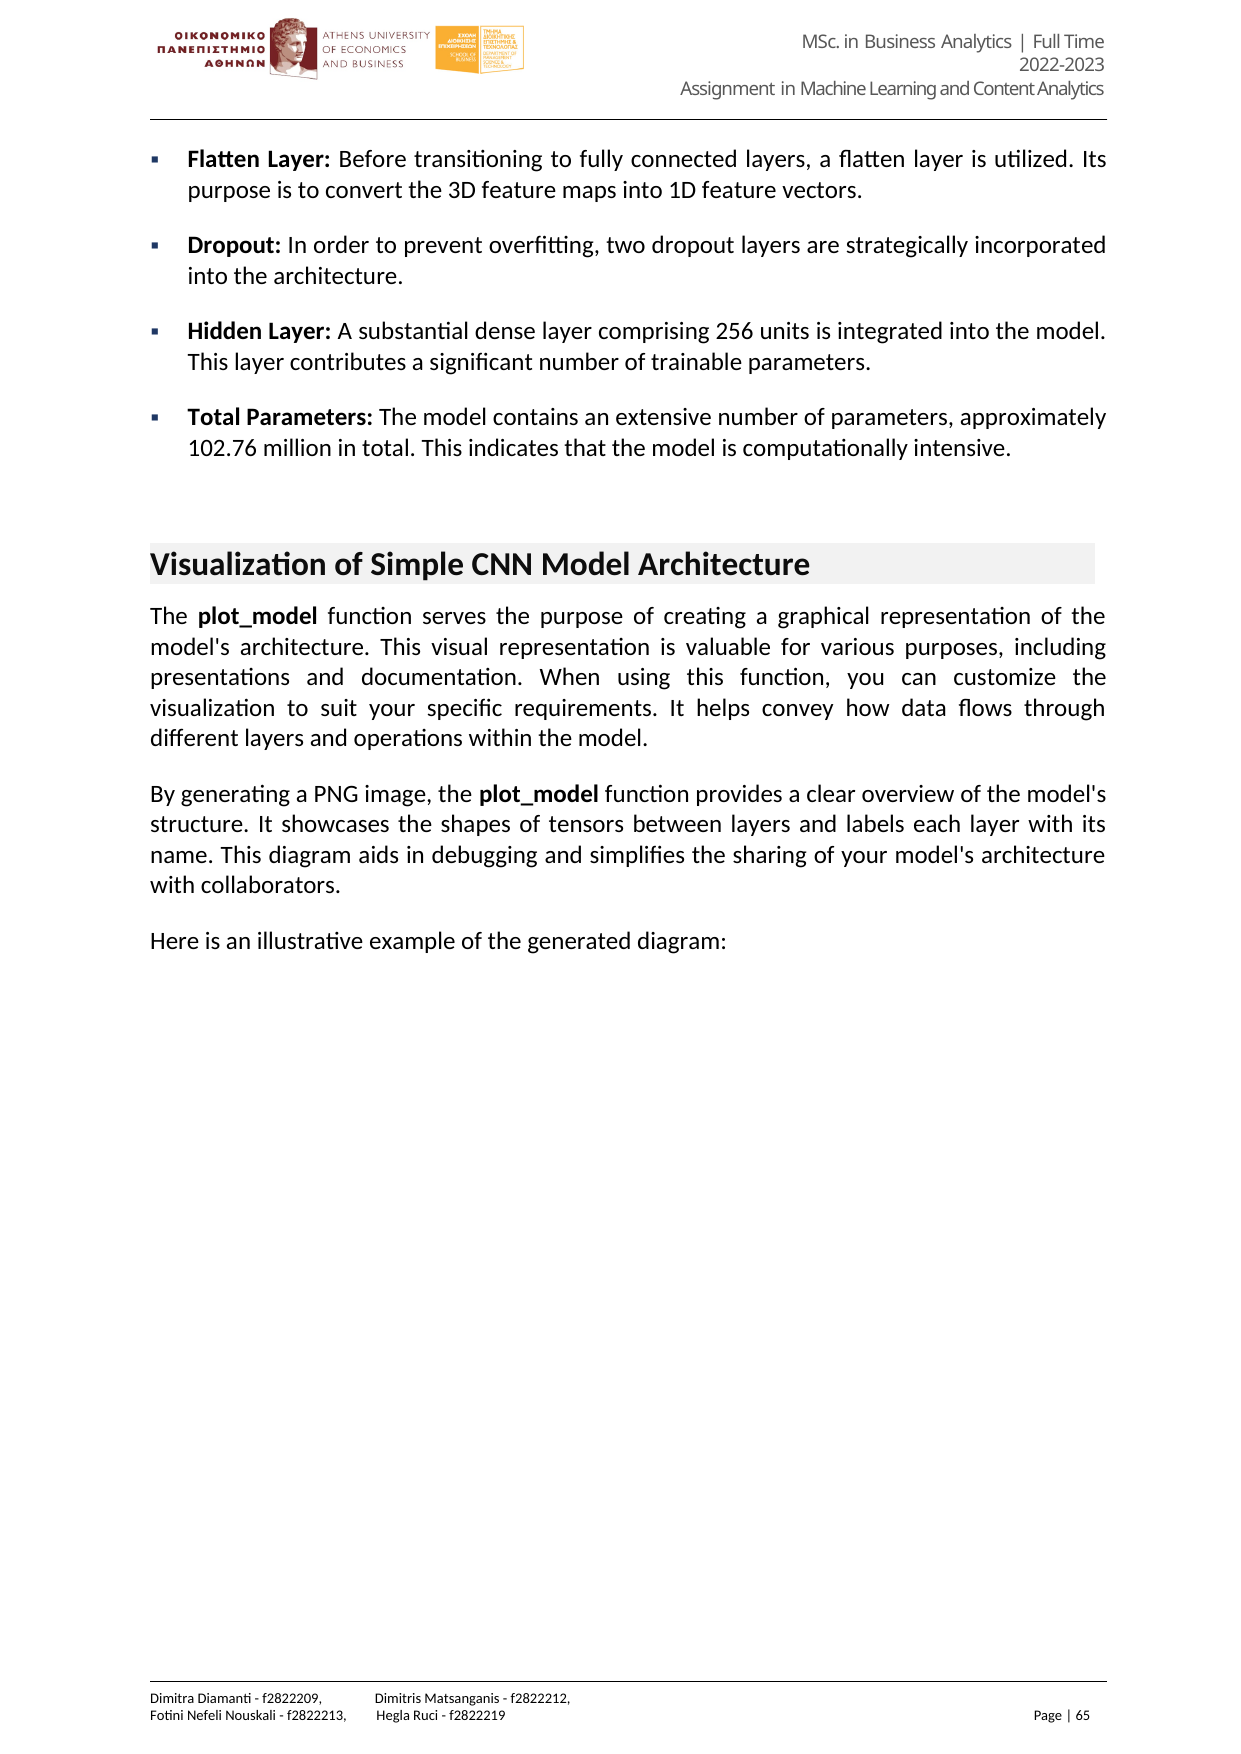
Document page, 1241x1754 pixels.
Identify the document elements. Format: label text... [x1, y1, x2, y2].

text Here is an illustrative example of the generated diagram: [150, 925, 1107, 955]
list Total Parameters: The model contains an extensive number of parameters, approximately 102.76 million in total. This indicates that the model is computationally intensive. [150, 401, 1107, 462]
list Hidden Layer: A substantial dense layer comprising 256 units is integrated into the model. This layer contributes a significant number of trainable parameters. [150, 315, 1107, 376]
list Dropout: In order to prevent overfitting, two dropout layers are strategically incorporated into the architecture. [150, 229, 1107, 290]
list Flatten Layer: Before transitioning to fully connected layers, a flatten layer is utilized. Its purpose is to convert the 3D feature maps into 1D feature vectors. [150, 143, 1107, 204]
subtitle Visualization of Simple CNN Model Architecture [150, 543, 1095, 584]
text The plot_model function serves the purpose of creating a graphical representation of the model's architecture. This visual representation is valuable for various purposes, including presentations and documentation. When using this function, you can customize the visualization to suit your specific requirements. It helps convey how data flows through different layers and operations within the model. [150, 600, 1107, 753]
picture [151, 17, 526, 82]
text By generating a PNG image, the plot_model function provides a clear overview of the model's structure. It showcases the shapes of tensors between layers and labels each layer with its name. This diagram aids in debugging and simplifies the sharing of your model's architecture with collaborators. [150, 778, 1107, 900]
